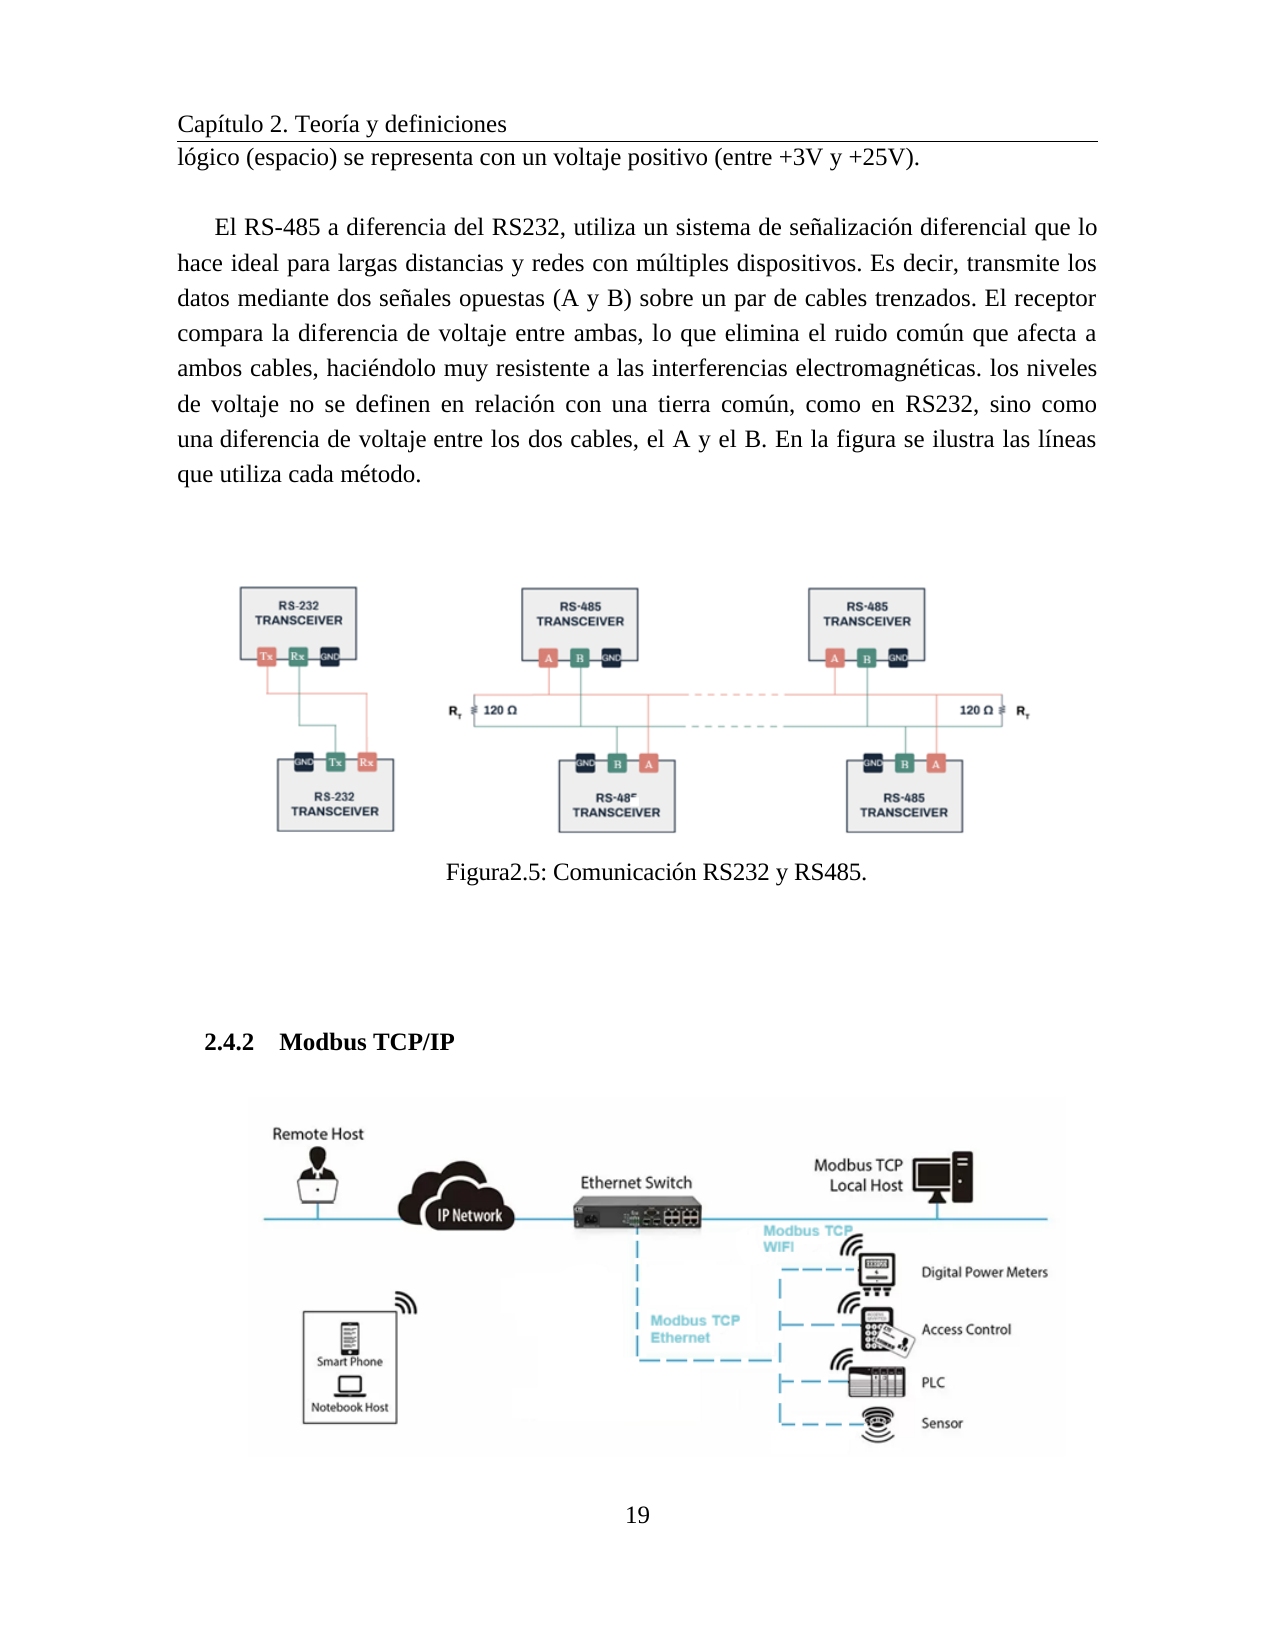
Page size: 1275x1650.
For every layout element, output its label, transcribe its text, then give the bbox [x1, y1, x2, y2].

text Figura2.5: Comunicación RS232 y RS485. [177, 857, 1098, 886]
text El RS-485 a diferencia del RS232, utiliza un sistema de señalización diferencial que lo hace ideal para largas distancias y redes con múltiples dispositivos. Es decir, transmite los datos mediante dos señales opuestas (A y B) sobre un par de cables trenzados. El receptor compara la diferencia de voltaje entre ambas, lo que elimina el ruido común que afecta a ambos cables, haciéndolo muy resistente a las interferencias electromagnéticas. los niveles de voltaje no se definen en relación con una tierra común, como en RS232, sino como una diferencia de voltaje entre los dos cables, el A y el B. En la figura se ilustra las líneas que utiliza cada método. [177, 212, 1098, 488]
picture [214, 565, 1073, 851]
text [177, 142, 1098, 170]
list Modbus TCP/IP [204, 1027, 1098, 1056]
picture [248, 1097, 1102, 1477]
